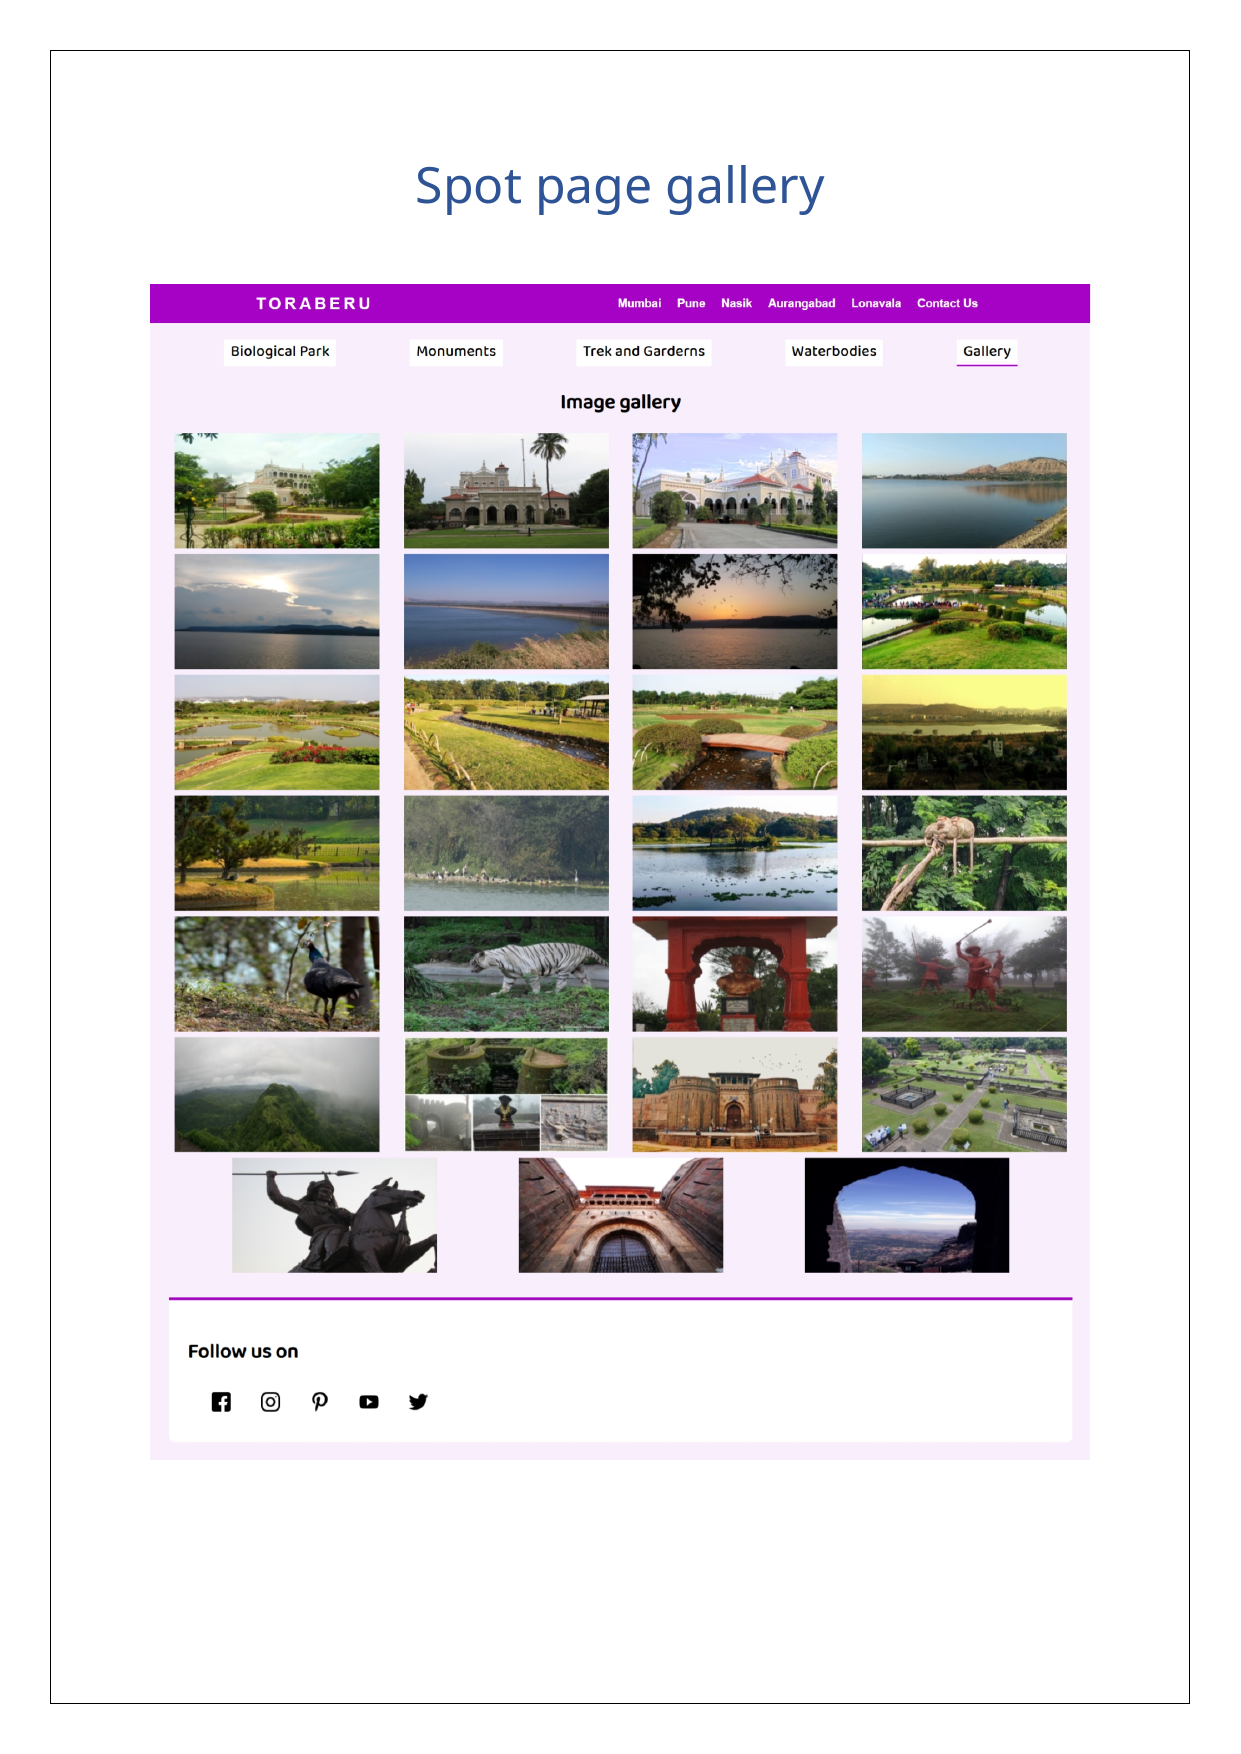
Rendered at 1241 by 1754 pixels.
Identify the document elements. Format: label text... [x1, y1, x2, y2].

picture [150, 284, 1091, 1460]
subtitle Spot page gallery [150, 150, 1090, 218]
